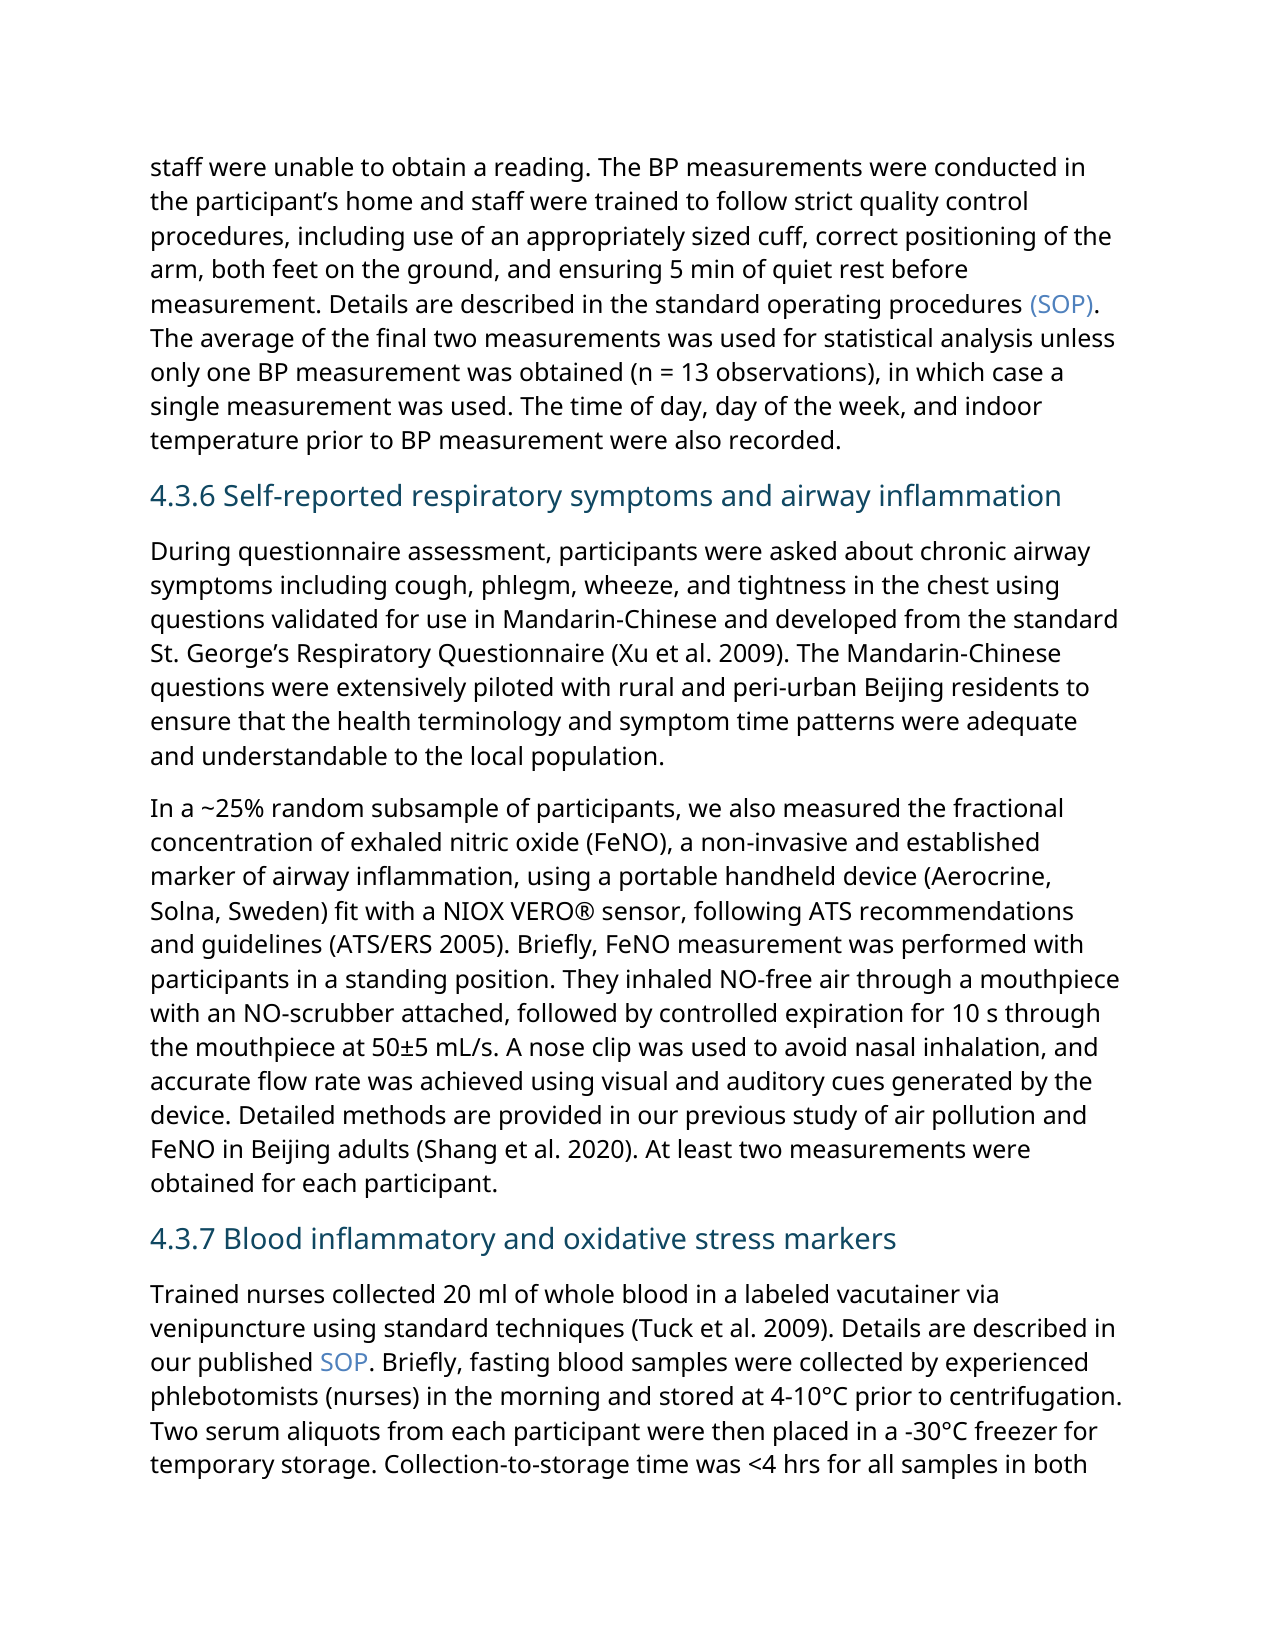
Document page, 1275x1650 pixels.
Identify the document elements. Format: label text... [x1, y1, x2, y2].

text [150, 150, 1125, 457]
subtitle 4.3.7 Blood inflammatory and oxidative stress markers [150, 1218, 1125, 1258]
subtitle 4.3.6 Self-reported respiratory symptoms and airway inflammation [150, 475, 1125, 515]
text During questionnaire assessment, participants were asked about chronic airway symptoms including cough, phlegm, wheeze, and tightness in the chest using questions validated for use in Mandarin-Chinese and developed from the standard St. George’s Respiratory Questionnaire (Xu et al. 2009). The Mandarin-Chinese questions were extensively piloted with rural and peri-urban Beijing residents to ensure that the health terminology and symptom time patterns were adequate and understandable to the local population. [150, 534, 1125, 772]
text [150, 1277, 1125, 1481]
text In a ~25% random subsample of participants, we also measured the fractional concentration of exhaled nitric oxide (FeNO), a non-invasive and established marker of airway inflammation, using a portable handheld device (Aerocrine, Solna, Sweden) fit with a NIOX VERO® sensor, following ATS recommendations and guidelines (ATS/ERS 2005). Briefly, FeNO measurement was performed with participants in a standing position. They inhaled NO-free air through a mouthpiece with an NO-scrubber attached, followed by controlled expiration for 10 s through the mouthpiece at 50±5 mL/s. A nose clip was used to avoid nasal inhalation, and accurate flow rate was achieved using visual and auditory cues generated by the device. Detailed methods are provided in our previous study of air pollution and FeNO in Beijing adults (Shang et al. 2020). At least two measurements were obtained for each participant. [150, 791, 1125, 1200]
